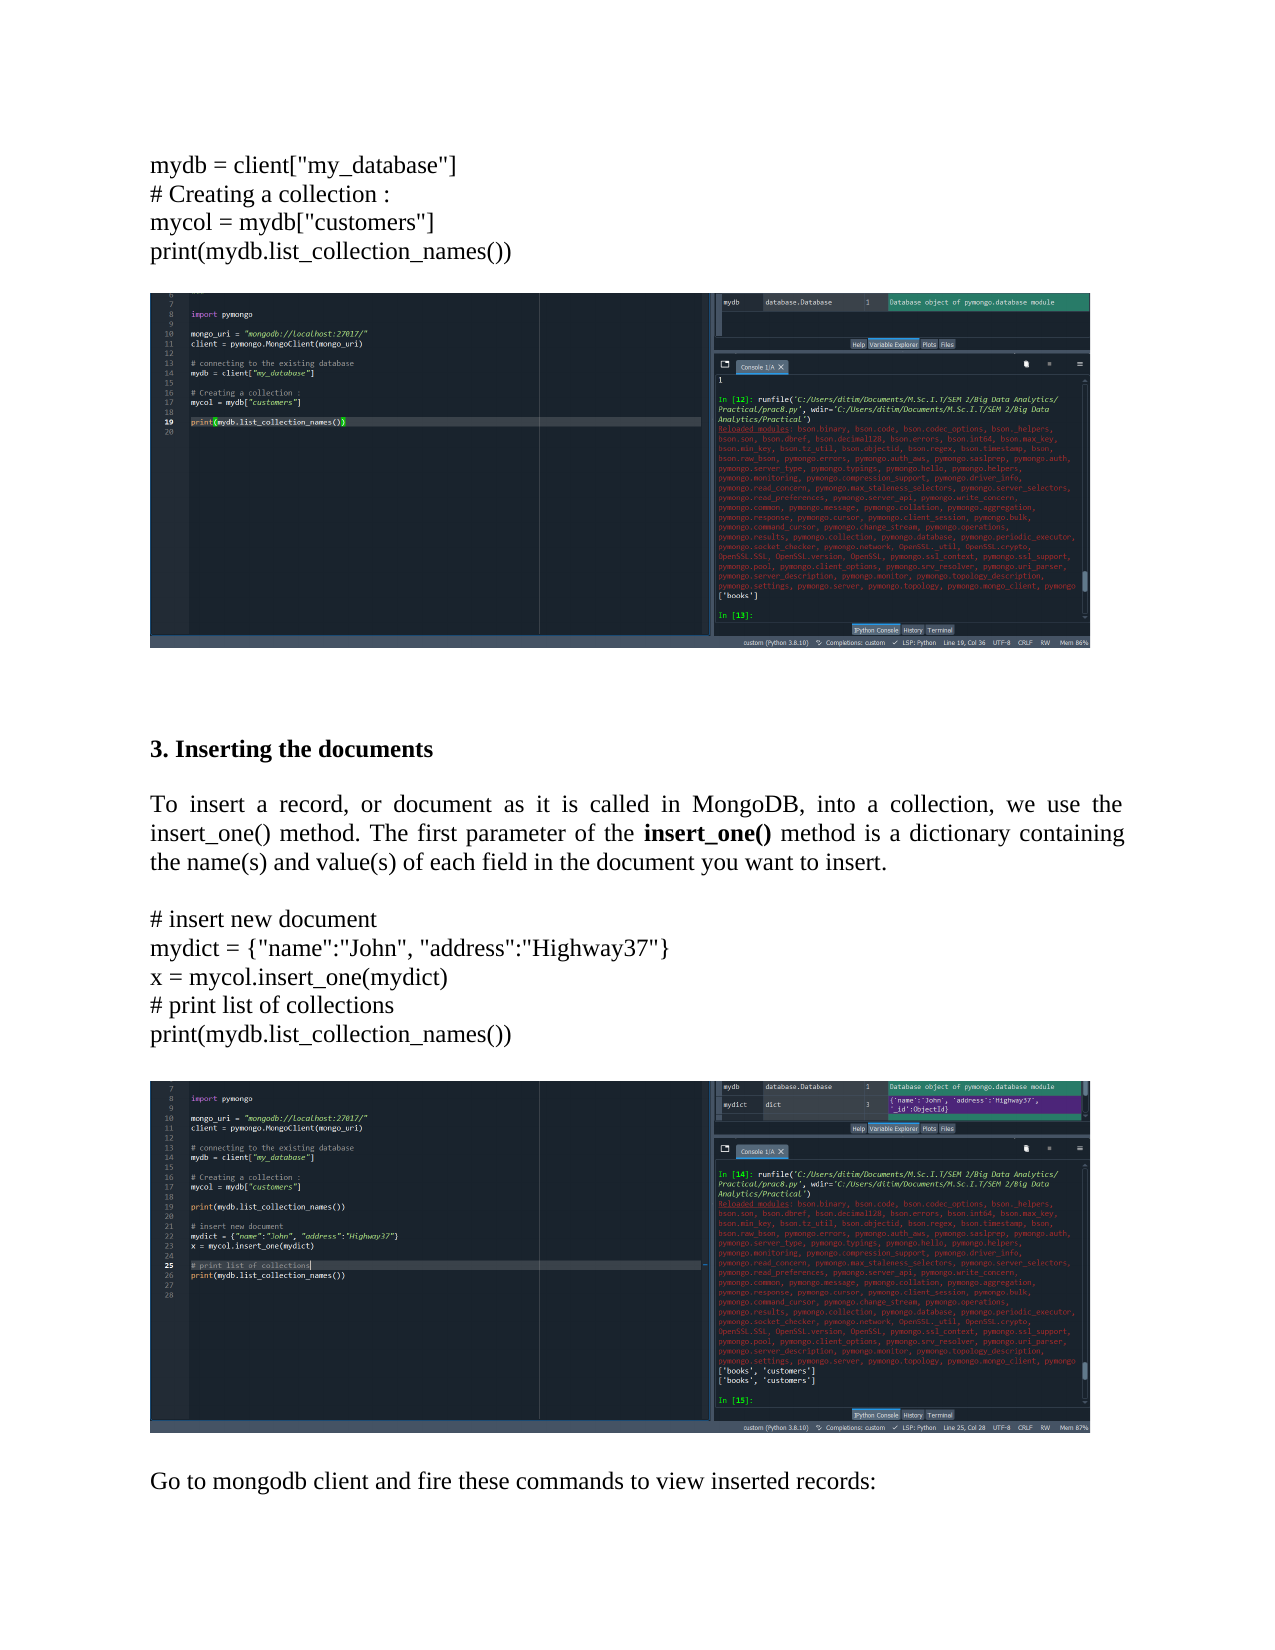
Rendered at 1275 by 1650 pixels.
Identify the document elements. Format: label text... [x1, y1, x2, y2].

picture [150, 1081, 1091, 1433]
text mydb = client["my_database"] [150, 150, 1125, 179]
text 3. Inserting the documents [150, 734, 1125, 763]
text x = mycol.insert_one(mydict) [150, 962, 1125, 991]
text To insert a record, or document as it is called in MongoDB, into a collection, we use the insert_one() method. The first parameter of the insert_one() method is a dictionary containing the name(s) and value(s) of each field in the document you want to insert. [150, 789, 1125, 876]
text mydict = {"name":"John", "address":"Highway37"} [150, 933, 1125, 962]
picture [150, 293, 1091, 648]
text # print list of collections [150, 991, 1125, 1019]
text Go to mongodb client and fire these commands to view inserted records: [150, 1466, 1125, 1494]
text print(mydb.list_collection_names()) [150, 1019, 1125, 1048]
text mycol = mydb["customers"] [150, 207, 1125, 236]
text print(mydb.list_collection_names()) [150, 236, 1125, 265]
text # insert new document [150, 904, 1125, 933]
text # Creating a collection : [150, 179, 1125, 207]
